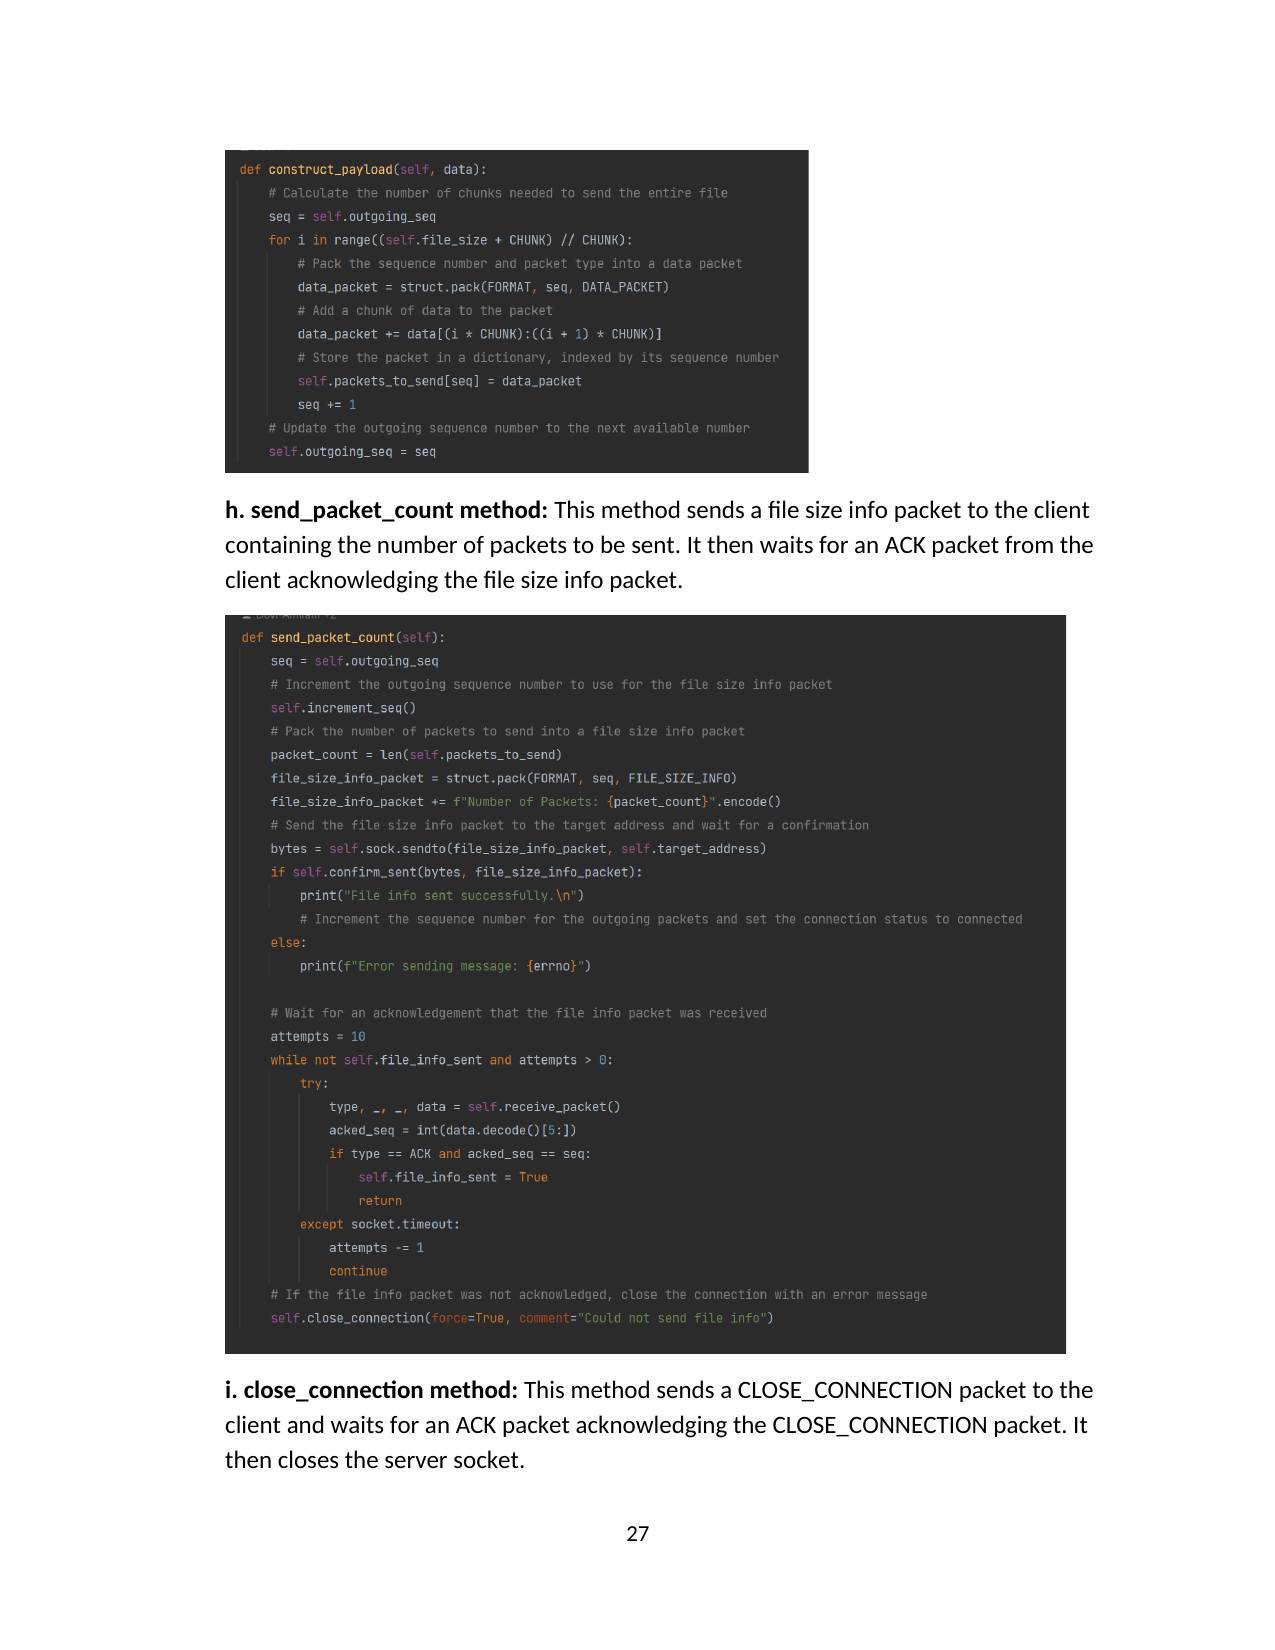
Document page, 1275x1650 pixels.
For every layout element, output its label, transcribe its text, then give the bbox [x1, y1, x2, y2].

text i. close_connection method: This method sends a CLOSE_CONNECTION packet to the client and waits for an ACK packet acknowledging the CLOSE_CONNECTION packet. It then closes the server socket. [225, 1374, 1125, 1475]
picture [225, 615, 1067, 1354]
picture [225, 150, 809, 473]
text h. send_packet_count method: This method sends a file size info packet to the client containing the number of packets to be sent. It then waits for an ACK packet from the client acknowledging the file size info packet. [225, 494, 1125, 594]
